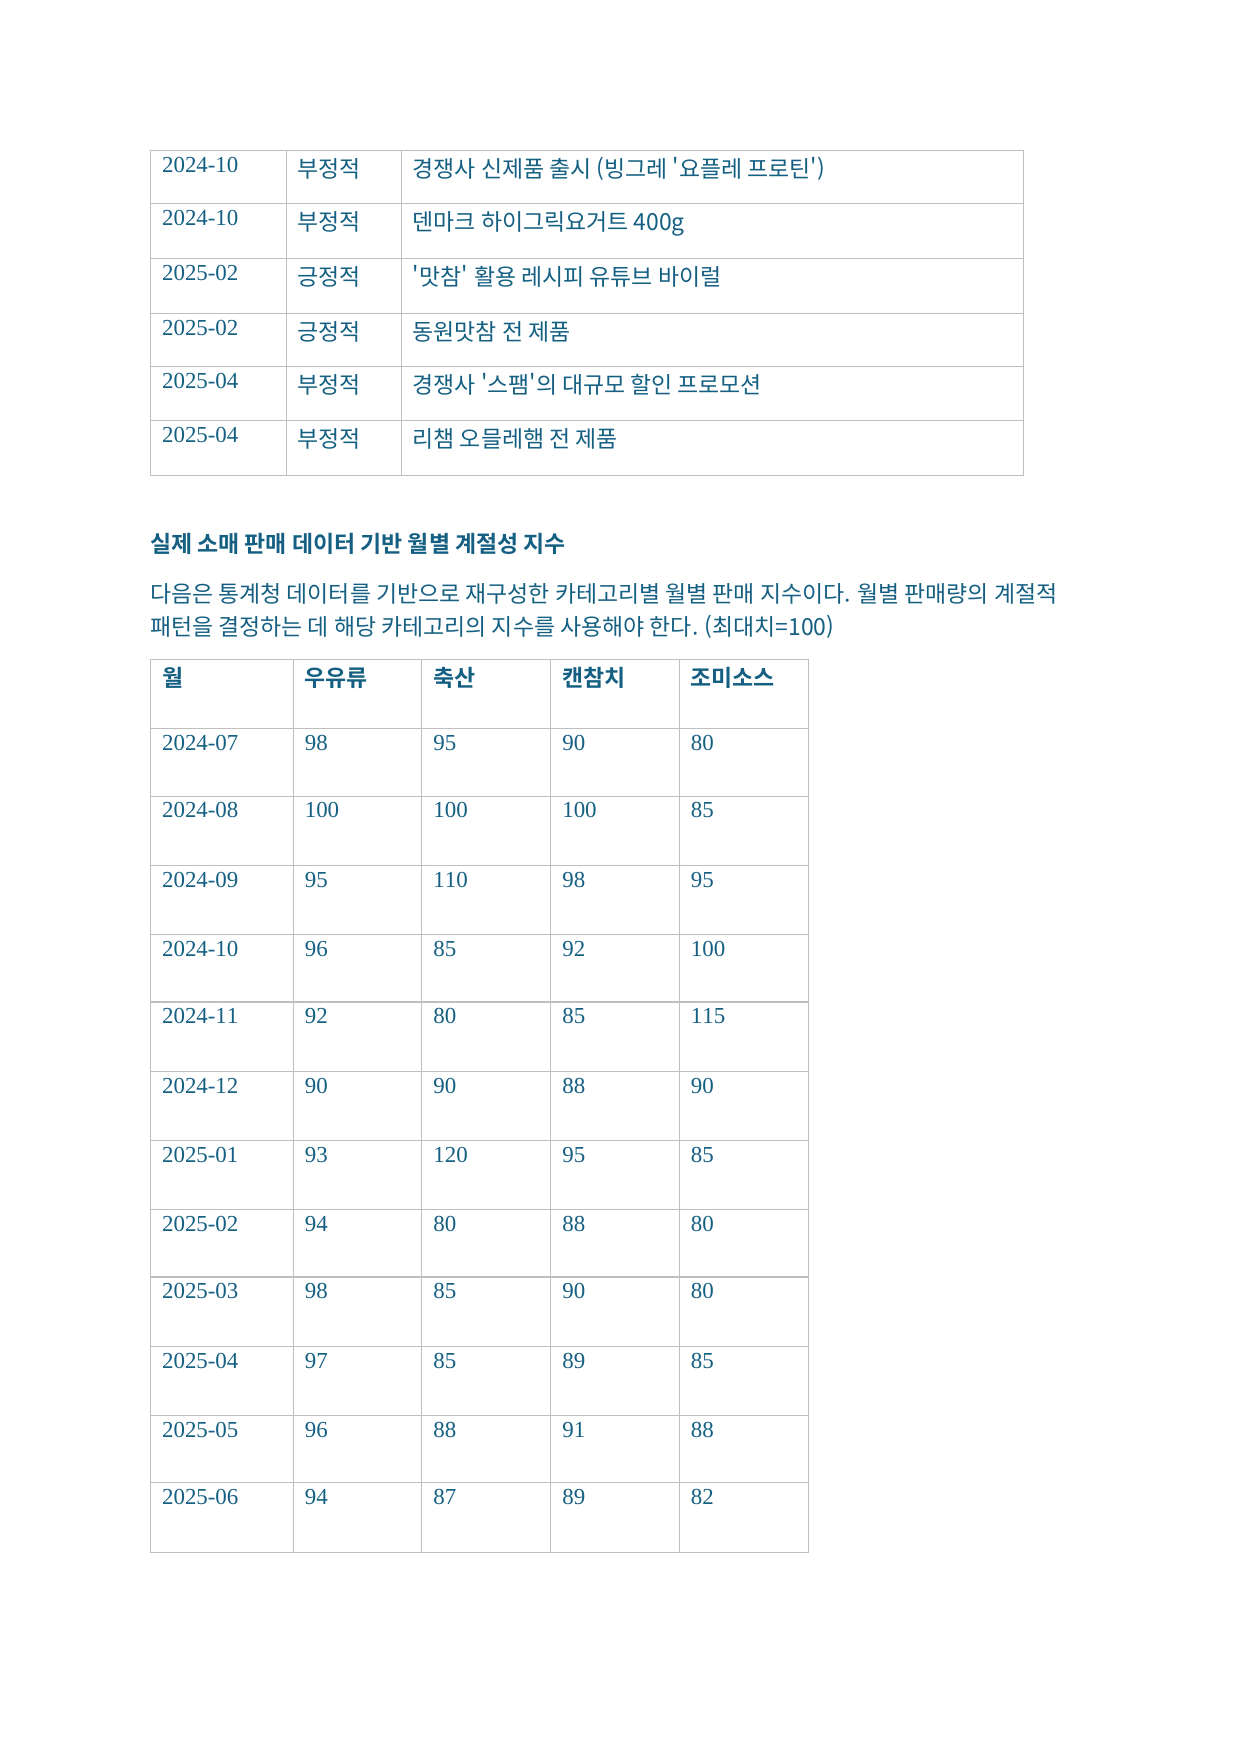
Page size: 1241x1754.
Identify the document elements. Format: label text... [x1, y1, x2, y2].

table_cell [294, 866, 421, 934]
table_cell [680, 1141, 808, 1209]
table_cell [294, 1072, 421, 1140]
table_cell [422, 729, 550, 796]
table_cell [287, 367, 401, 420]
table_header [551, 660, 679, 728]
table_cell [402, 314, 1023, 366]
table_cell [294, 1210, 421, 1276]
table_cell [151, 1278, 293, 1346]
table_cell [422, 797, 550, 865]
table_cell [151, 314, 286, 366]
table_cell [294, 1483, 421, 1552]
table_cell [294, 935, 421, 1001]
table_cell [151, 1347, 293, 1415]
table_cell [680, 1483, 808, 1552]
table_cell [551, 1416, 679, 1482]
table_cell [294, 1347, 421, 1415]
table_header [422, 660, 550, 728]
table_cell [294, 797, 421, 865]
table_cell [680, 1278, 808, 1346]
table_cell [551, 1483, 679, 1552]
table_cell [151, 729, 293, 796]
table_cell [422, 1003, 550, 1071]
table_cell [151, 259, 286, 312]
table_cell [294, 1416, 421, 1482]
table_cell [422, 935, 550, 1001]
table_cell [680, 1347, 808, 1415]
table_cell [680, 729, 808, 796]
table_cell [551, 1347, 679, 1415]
text 실제 소매 판매 데이터 기반 월별 계절성 지수 [150, 526, 1090, 559]
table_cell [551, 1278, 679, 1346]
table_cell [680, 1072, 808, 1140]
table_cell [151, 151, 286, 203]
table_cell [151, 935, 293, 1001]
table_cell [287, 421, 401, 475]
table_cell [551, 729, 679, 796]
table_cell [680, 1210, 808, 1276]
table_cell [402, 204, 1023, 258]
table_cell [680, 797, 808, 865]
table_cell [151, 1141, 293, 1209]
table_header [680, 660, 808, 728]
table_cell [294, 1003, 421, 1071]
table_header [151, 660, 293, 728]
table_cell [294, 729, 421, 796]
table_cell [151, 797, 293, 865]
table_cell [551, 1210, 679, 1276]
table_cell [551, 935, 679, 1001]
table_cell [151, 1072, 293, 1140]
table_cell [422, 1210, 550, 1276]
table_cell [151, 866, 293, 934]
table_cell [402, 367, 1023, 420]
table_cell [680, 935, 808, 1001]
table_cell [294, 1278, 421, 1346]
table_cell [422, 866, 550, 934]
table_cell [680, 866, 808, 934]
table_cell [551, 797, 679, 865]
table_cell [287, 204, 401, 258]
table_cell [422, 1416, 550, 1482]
text 다음은 통계청 데이터를 기반으로 재구성한 카테고리별 월별 판매 지수이다. 월별 판매량의 계절적 패턴을 결정하는 데 해당 카테고리의 지수를 사용해야 한다. (최대치=100) [150, 576, 1090, 642]
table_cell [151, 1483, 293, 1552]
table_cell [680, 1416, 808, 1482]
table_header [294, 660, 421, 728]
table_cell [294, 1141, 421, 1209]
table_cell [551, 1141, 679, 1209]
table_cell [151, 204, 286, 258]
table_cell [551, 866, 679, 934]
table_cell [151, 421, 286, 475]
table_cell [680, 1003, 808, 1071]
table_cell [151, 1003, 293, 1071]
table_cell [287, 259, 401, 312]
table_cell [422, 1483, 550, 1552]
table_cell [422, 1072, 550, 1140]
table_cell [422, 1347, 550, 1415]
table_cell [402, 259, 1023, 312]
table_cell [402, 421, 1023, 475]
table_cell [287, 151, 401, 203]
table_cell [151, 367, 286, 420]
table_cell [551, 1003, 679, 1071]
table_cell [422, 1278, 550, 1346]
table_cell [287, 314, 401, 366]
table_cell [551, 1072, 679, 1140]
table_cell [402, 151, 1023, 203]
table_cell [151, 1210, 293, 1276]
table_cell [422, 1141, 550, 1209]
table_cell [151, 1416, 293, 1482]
